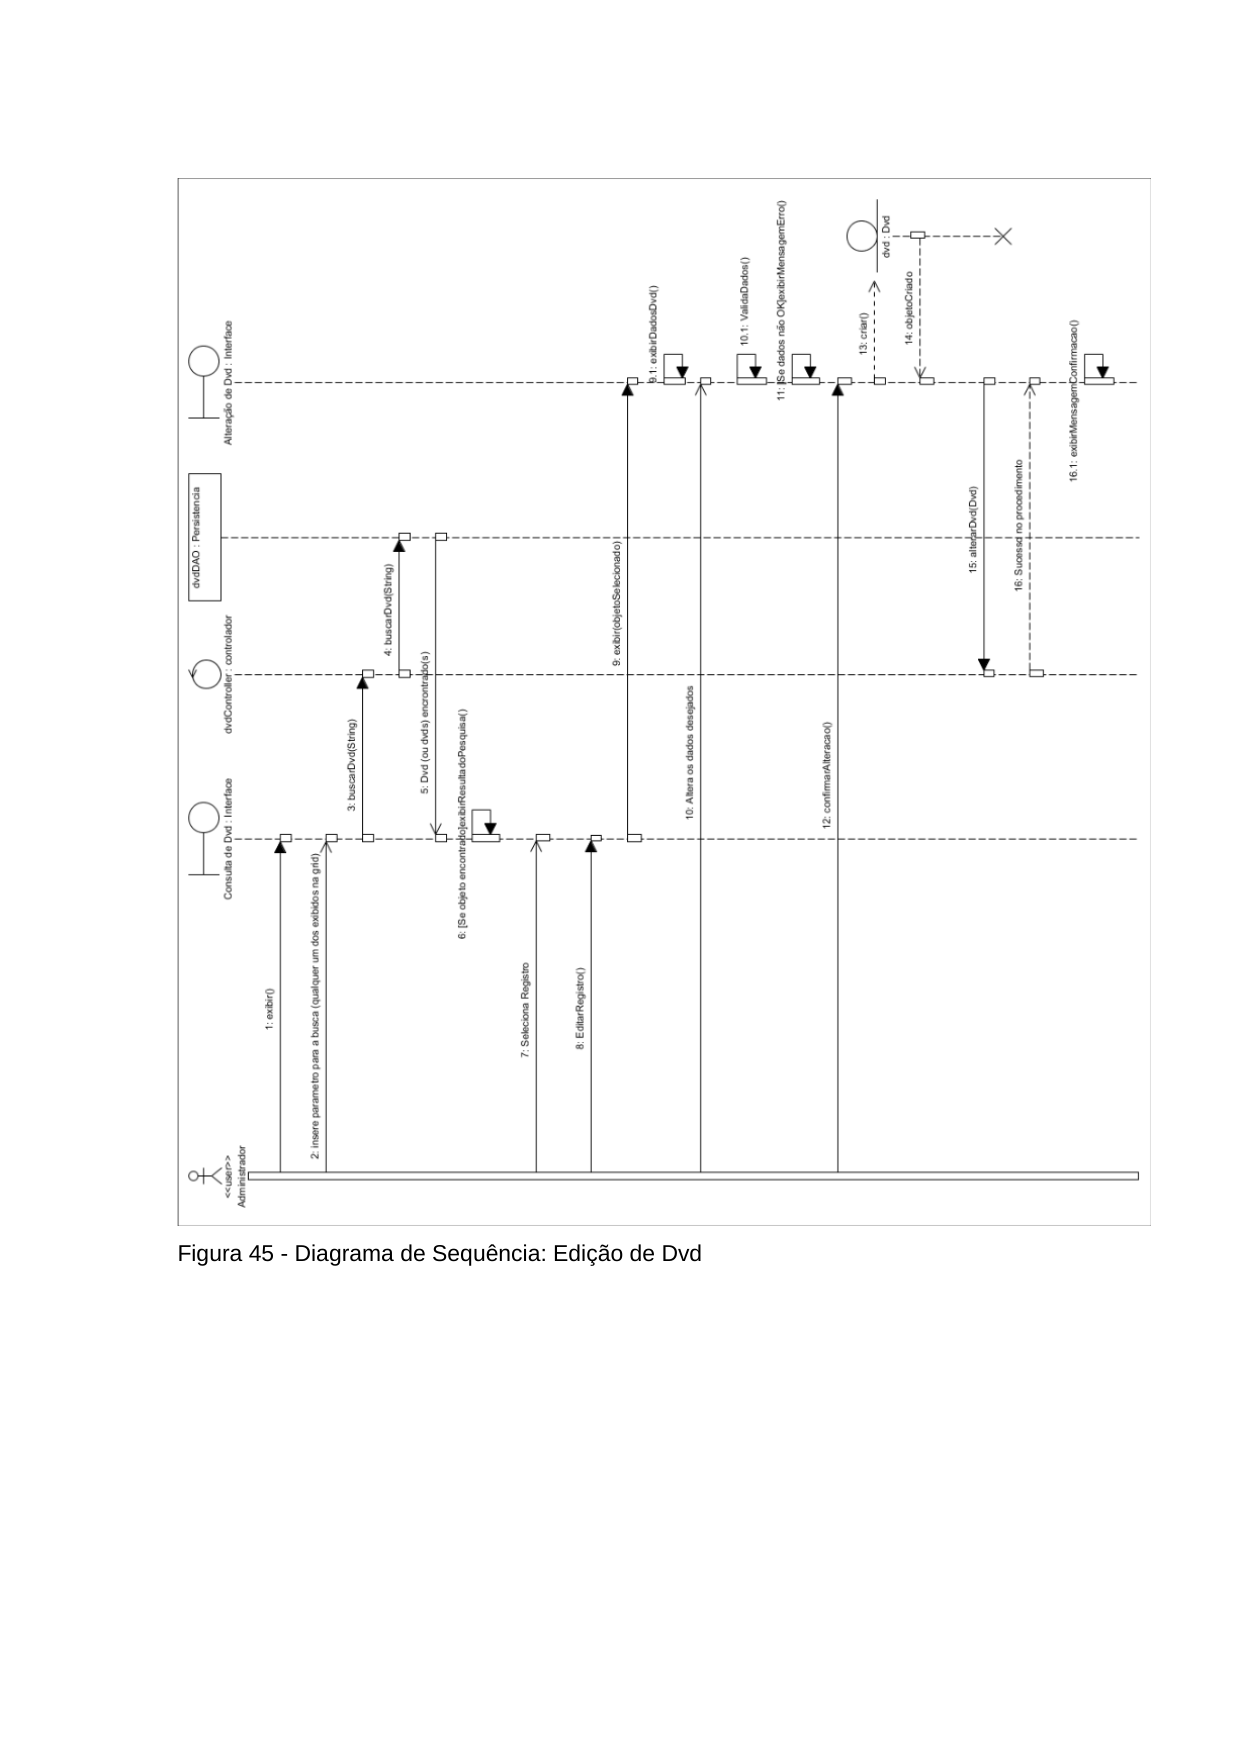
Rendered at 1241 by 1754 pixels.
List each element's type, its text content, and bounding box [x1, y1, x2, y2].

picture [178, 178, 1151, 1226]
text Figura 45 - Diagrama de Sequência: Edição de Dvd [177, 1240, 1122, 1267]
